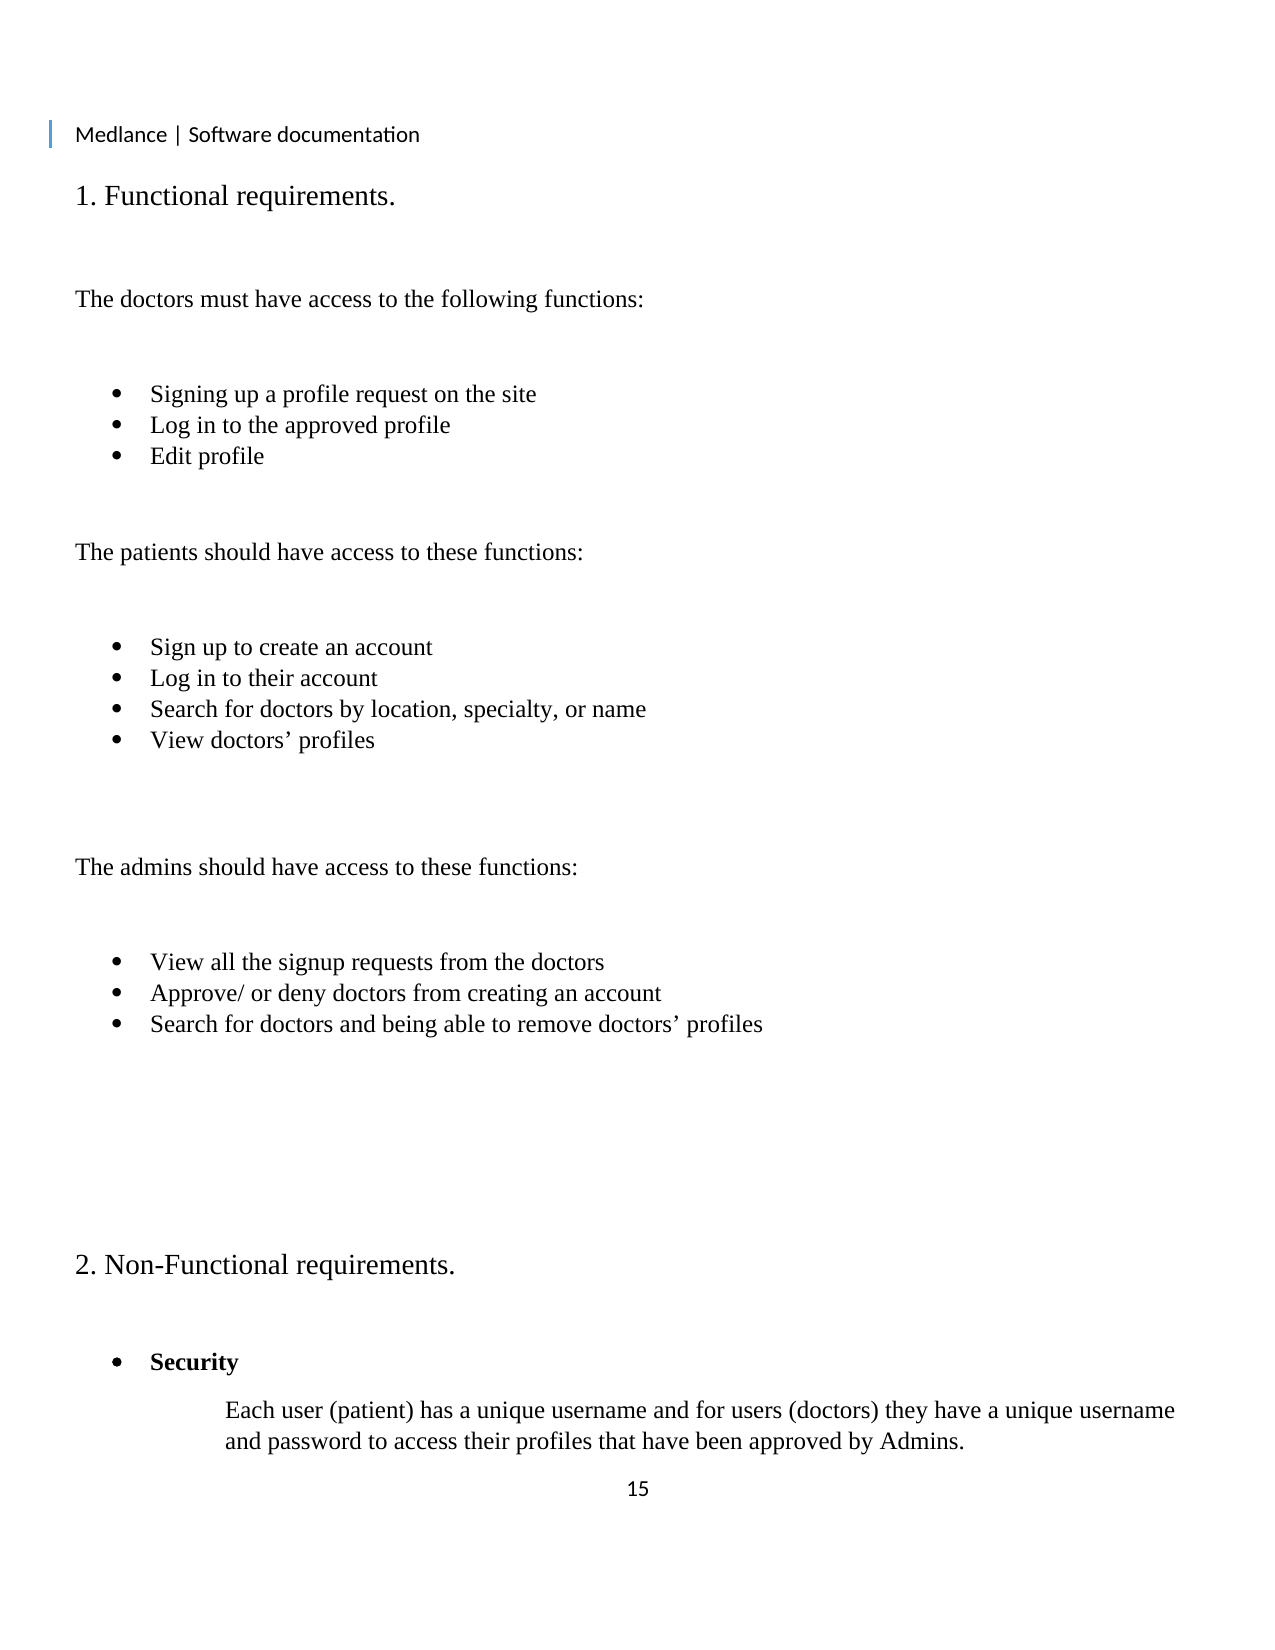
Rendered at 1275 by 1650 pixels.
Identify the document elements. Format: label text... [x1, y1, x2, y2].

text Each user (patient) has a unique username and for users (doctors) they have a unique username and password to access their profiles that have been approved by Admins. [225, 1395, 1200, 1455]
text 2. Non-Functional requirements. [75, 1247, 1200, 1281]
list Search for doctors and being able to remove doctors’ profiles [112, 1009, 1200, 1038]
text The doctors must have access to the following functions: [75, 284, 1200, 313]
list Search for doctors by location, specialty, or name [112, 694, 1200, 723]
list Sign up to create an account [112, 632, 1200, 661]
list Log in to their account [112, 663, 1200, 692]
text 1. Functional requirements. [75, 178, 1200, 212]
list Approve/ or deny doctors from creating an account [112, 978, 1200, 1007]
text The patients should have access to these functions: [75, 537, 1200, 566]
list Edit profile [112, 441, 1200, 470]
list Signing up a profile request on the site [112, 379, 1200, 408]
text The admins should have access to these functions: [75, 852, 1200, 881]
list Security [112, 1347, 1200, 1376]
list View doctors’ profiles [112, 725, 1200, 754]
list View all the signup requests from the doctors [112, 947, 1200, 976]
list Log in to the approved profile [112, 410, 1200, 439]
